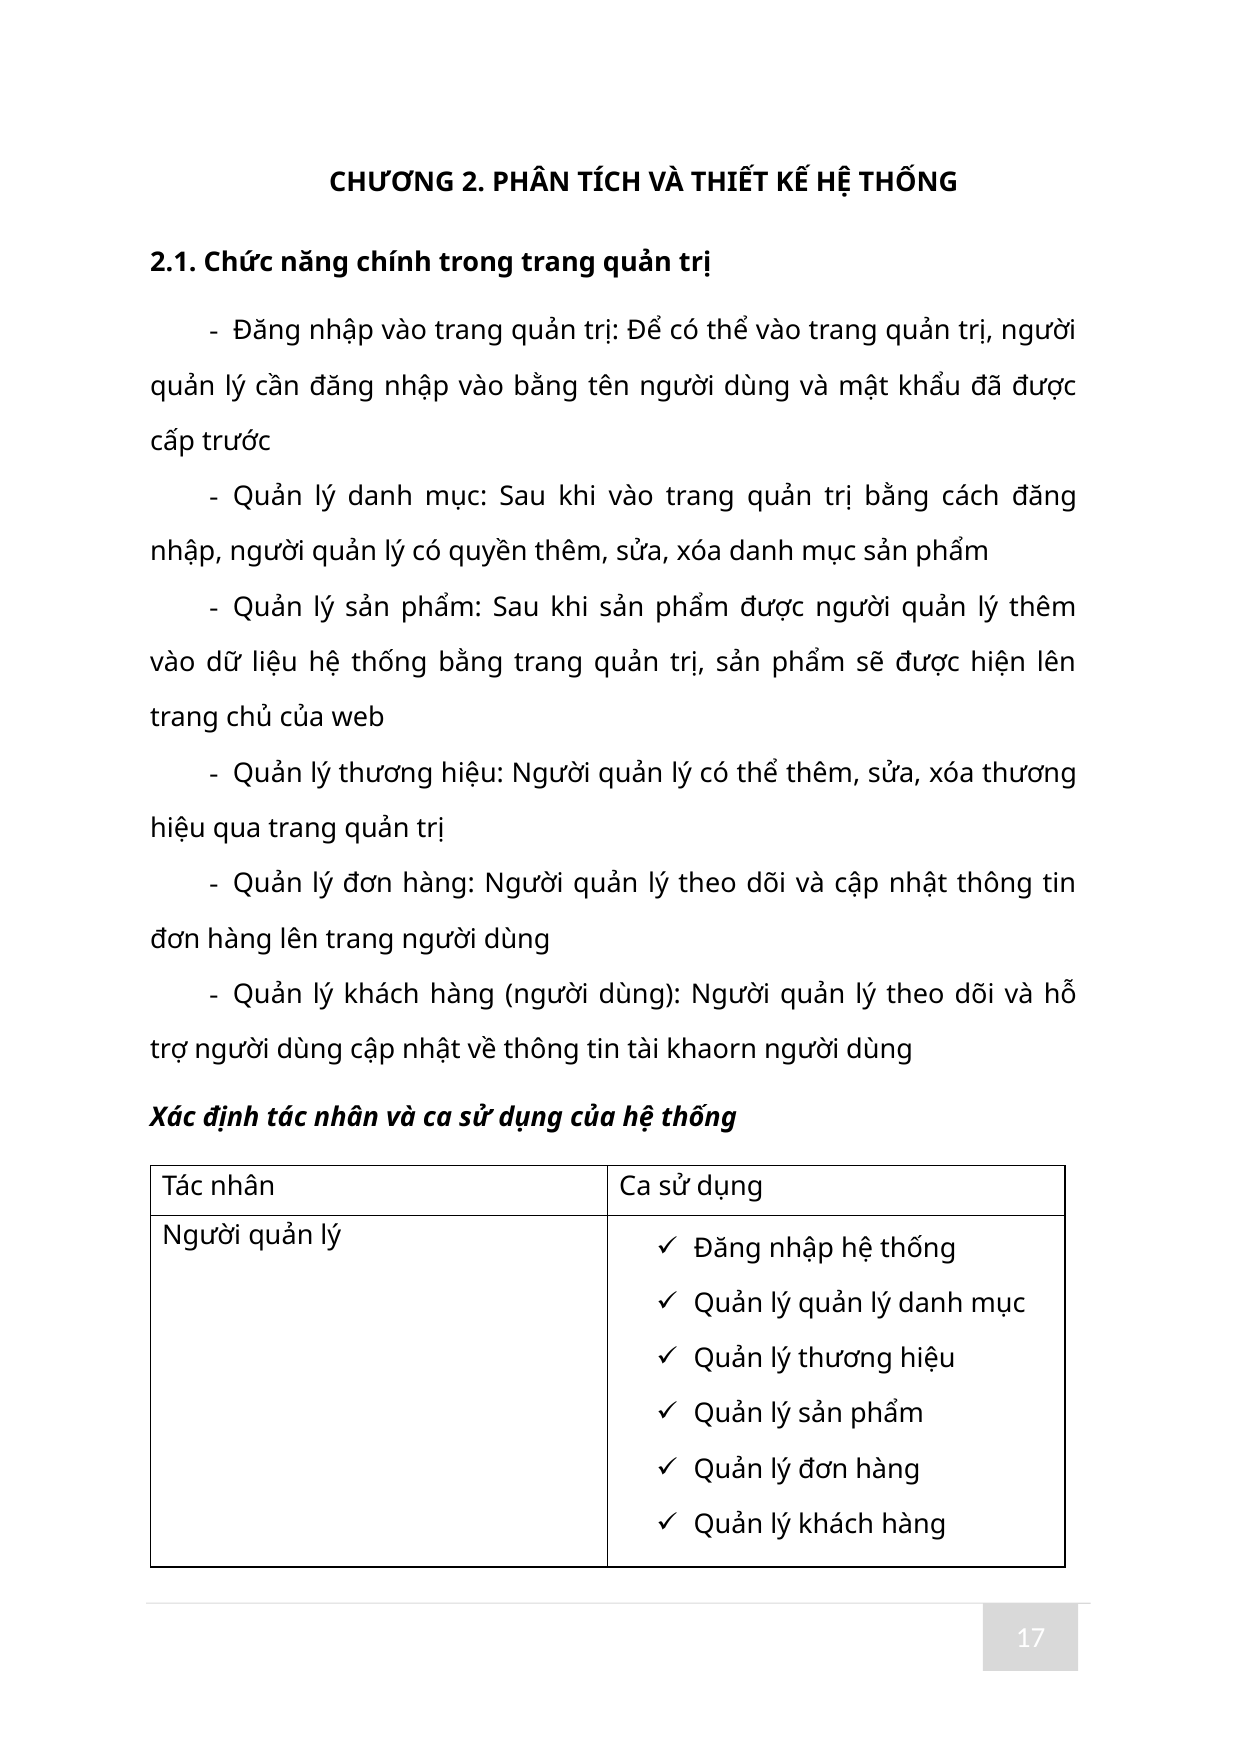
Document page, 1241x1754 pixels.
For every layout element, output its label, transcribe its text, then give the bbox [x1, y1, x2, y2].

list Quản lý danh mục: Sau khi vào trang quản trị bằng cách đăng nhập, người quản lý có quyền thêm, sửa, xóa danh mục sản phẩm [150, 477, 1078, 569]
list Quản lý khách hàng (người dùng): Người quản lý theo dõi và hỗ trợ người dùng cập nhật về thông tin tài khaorn người dùng [150, 974, 1078, 1067]
list Quản lý đơn hàng: Người quản lý theo dõi và cập nhật thông tin đơn hàng lên trang người dùng [150, 864, 1078, 956]
table_header Tác nhân [151, 1166, 607, 1214]
list Quản lý thương hiệu: Người quản lý có thể thêm, sửa, xóa thương hiệu qua trang quản trị [150, 753, 1078, 845]
subtitle CHƯƠNG 2. PHÂN TÍCH VÀ THIẾT KẾ HỆ THỐNG [150, 162, 1078, 199]
list Quản lý sản phẩm: Sau khi sản phẩm được người quản lý thêm vào dữ liệu hệ thống bằng trang quản trị, sản phẩm sẽ được hiện lên trang chủ của web [150, 587, 1078, 735]
table_cell Đăng nhập hệ thống Quản lý quản lý danh mục Quản lý thương hiệu Quản lý sản phẩm Quản lý đơn hàng Quản lý khách hàng [608, 1216, 1064, 1566]
table_cell Người quản lý [151, 1216, 607, 1566]
table_header Ca sử dụng [608, 1166, 1064, 1214]
subtitle 2.1. Chức năng chính trong trang quản trị [150, 243, 1078, 280]
list Đăng nhập vào trang quản trị: Để có thể vào trang quản trị, người quản lý cần đăng nhập vào bằng tên người dùng và mật khẩu đã được cấp trước [150, 311, 1078, 458]
text Xác định tác nhân và ca sử dụng của hệ thống [150, 1097, 1078, 1134]
